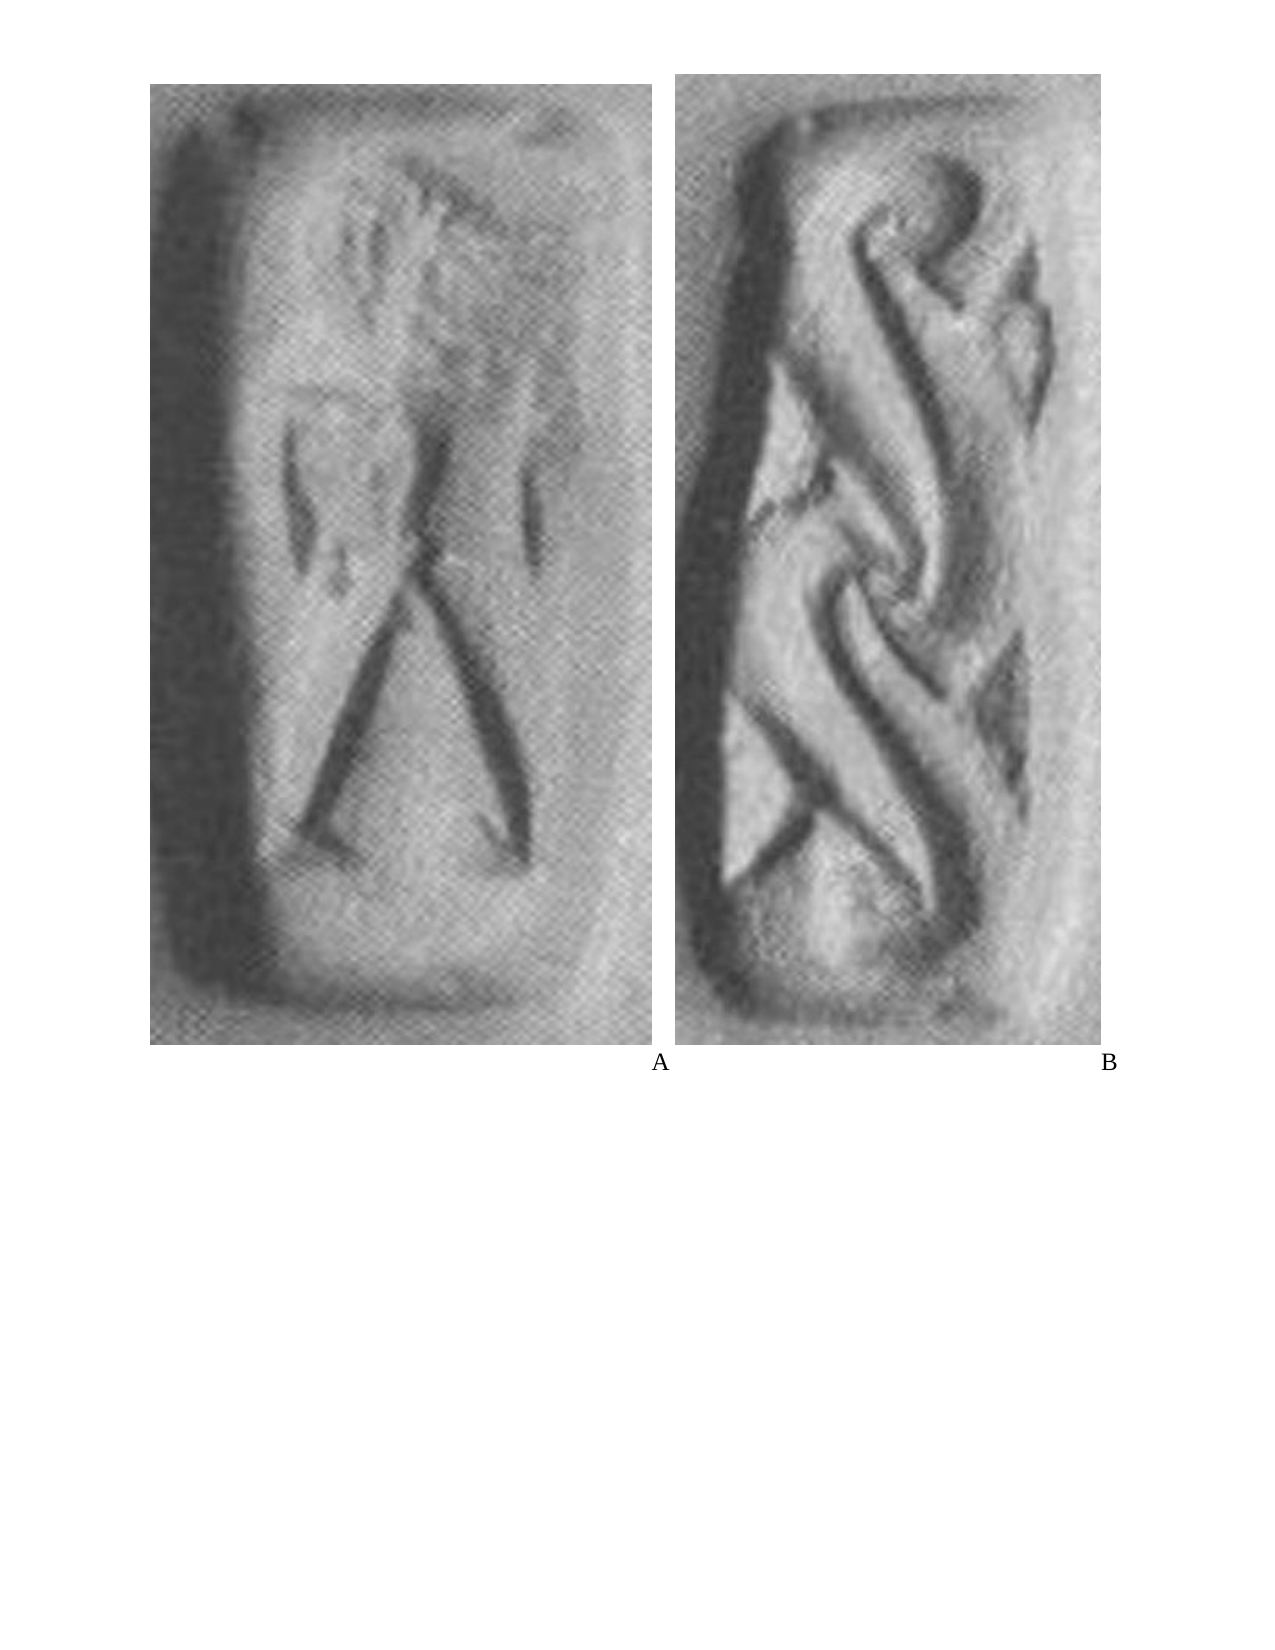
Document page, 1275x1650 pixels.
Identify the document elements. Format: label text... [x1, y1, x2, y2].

picture [675, 74, 1101, 1045]
picture [150, 84, 652, 1045]
